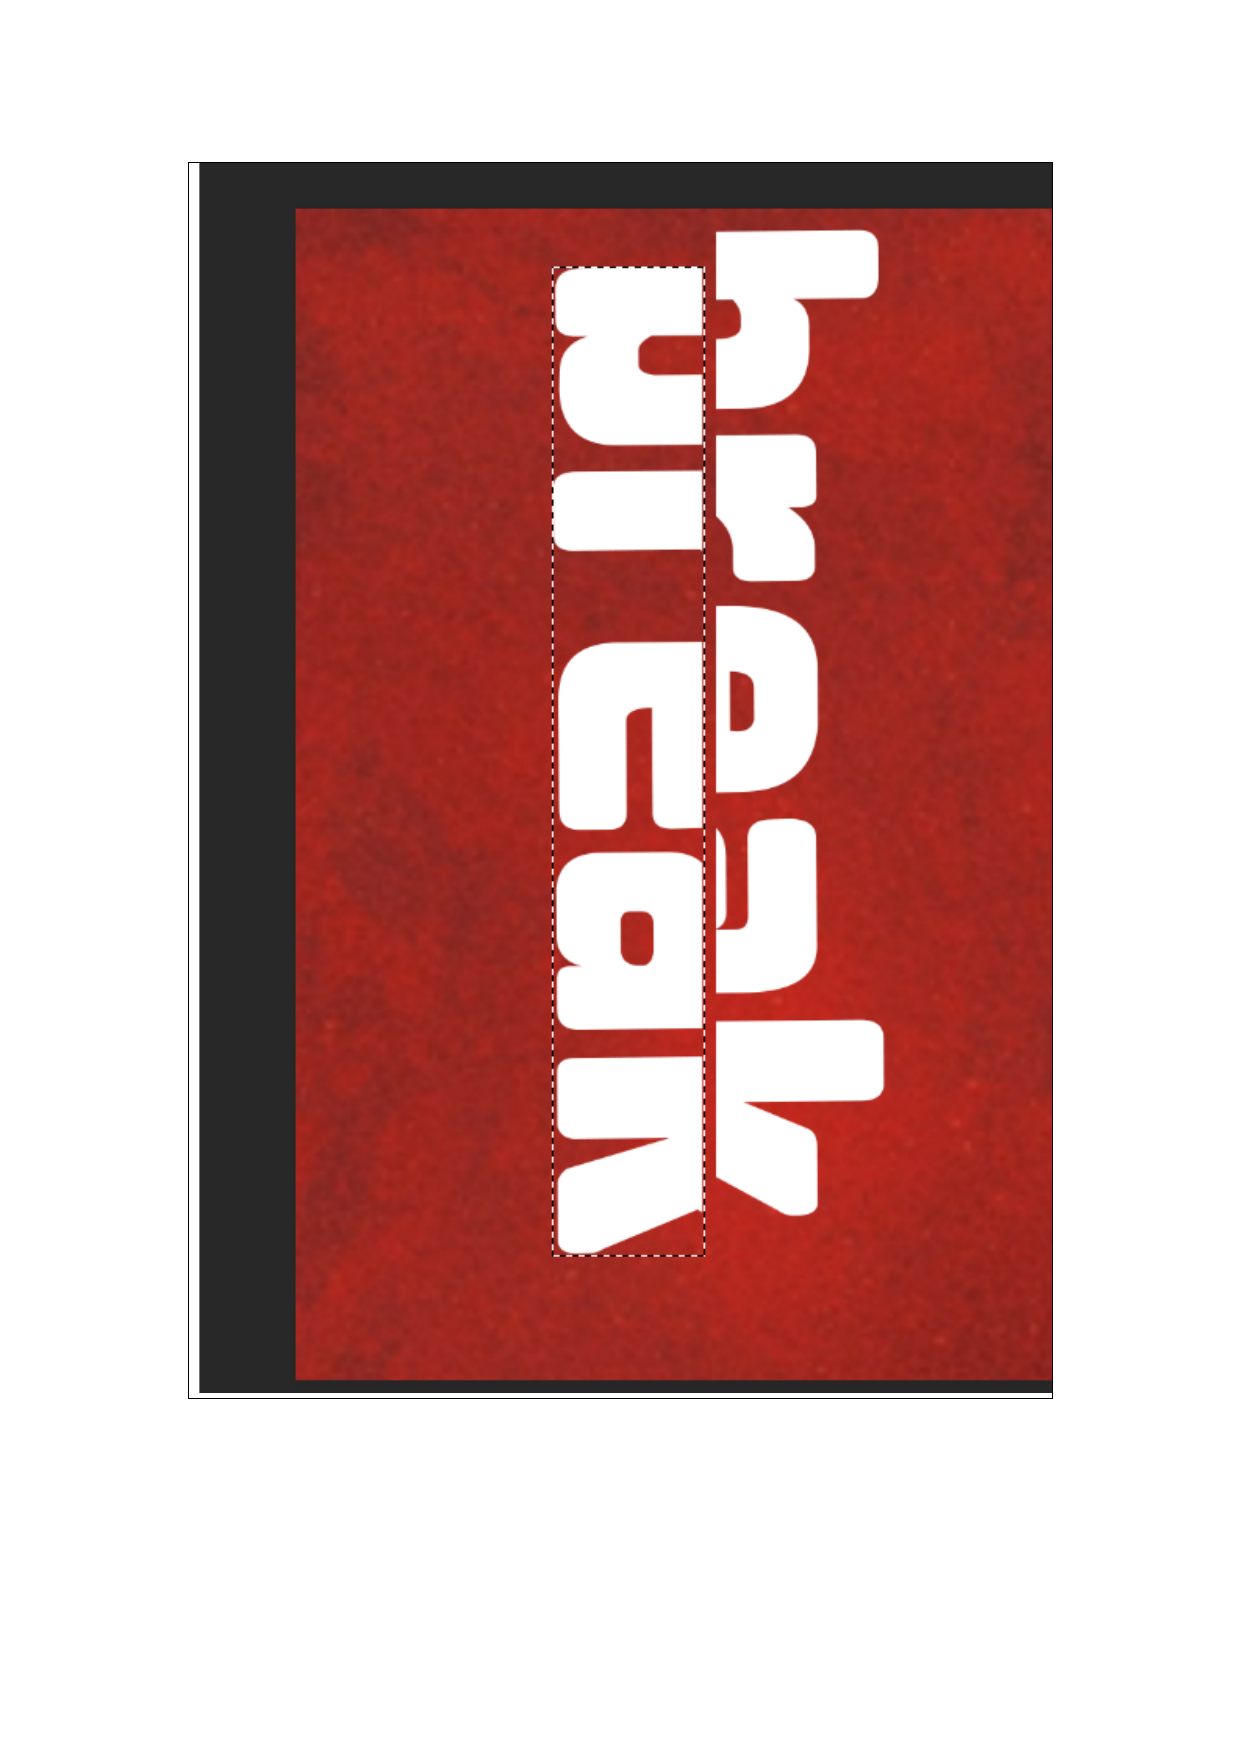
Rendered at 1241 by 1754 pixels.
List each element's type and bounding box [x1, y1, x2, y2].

picture [199, 163, 1053, 1393]
table_header [189, 163, 1052, 1398]
